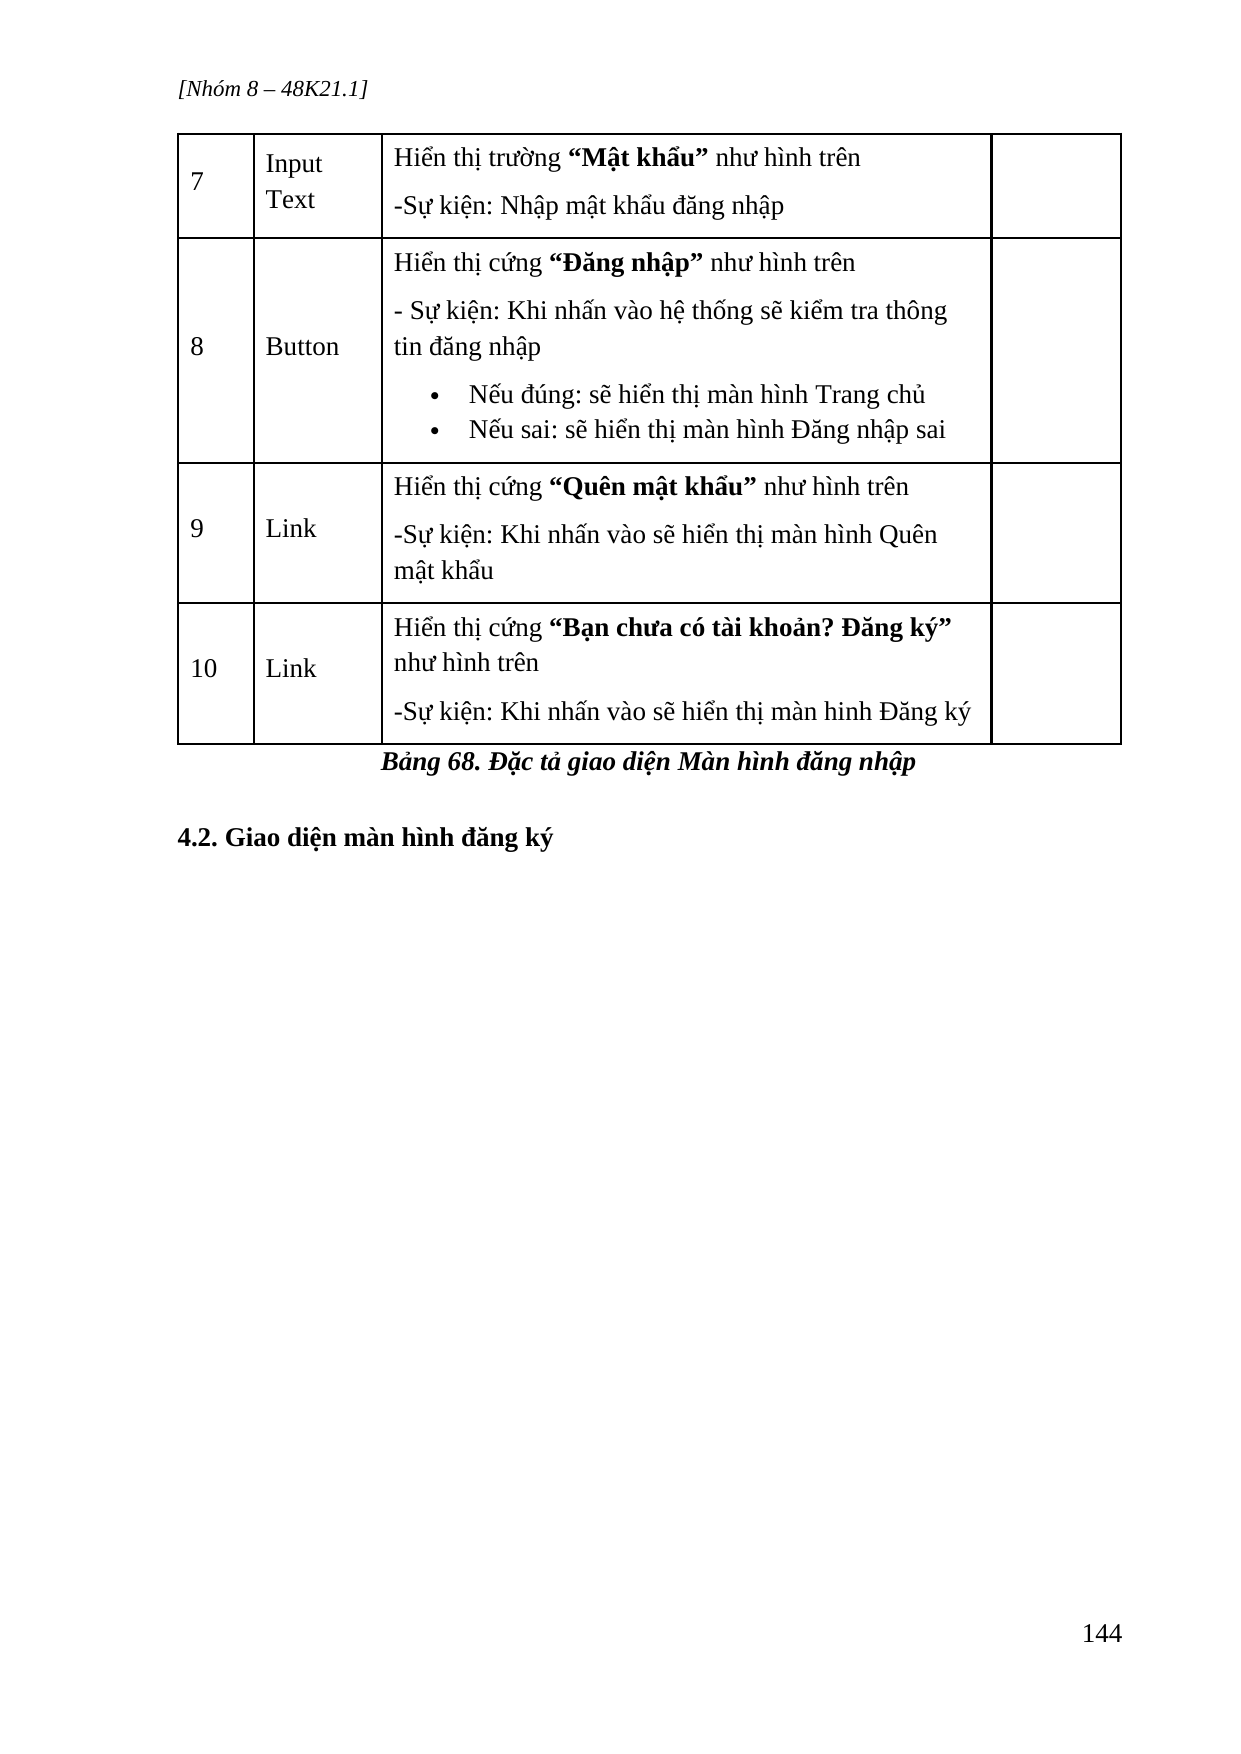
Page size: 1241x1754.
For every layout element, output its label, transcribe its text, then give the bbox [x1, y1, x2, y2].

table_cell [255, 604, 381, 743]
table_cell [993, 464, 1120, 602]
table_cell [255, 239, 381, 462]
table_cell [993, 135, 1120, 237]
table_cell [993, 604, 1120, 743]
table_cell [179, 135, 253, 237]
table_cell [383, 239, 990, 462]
subtitle 4.2. Giao diện màn hình đăng ký [177, 821, 1122, 852]
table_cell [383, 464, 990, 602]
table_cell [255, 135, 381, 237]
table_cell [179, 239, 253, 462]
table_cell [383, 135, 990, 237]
text Bảng . Đặc tả giao diện Màn hình đăng nhập [177, 745, 1122, 776]
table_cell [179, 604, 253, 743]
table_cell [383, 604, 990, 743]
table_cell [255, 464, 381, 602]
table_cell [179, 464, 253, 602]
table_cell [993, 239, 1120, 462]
